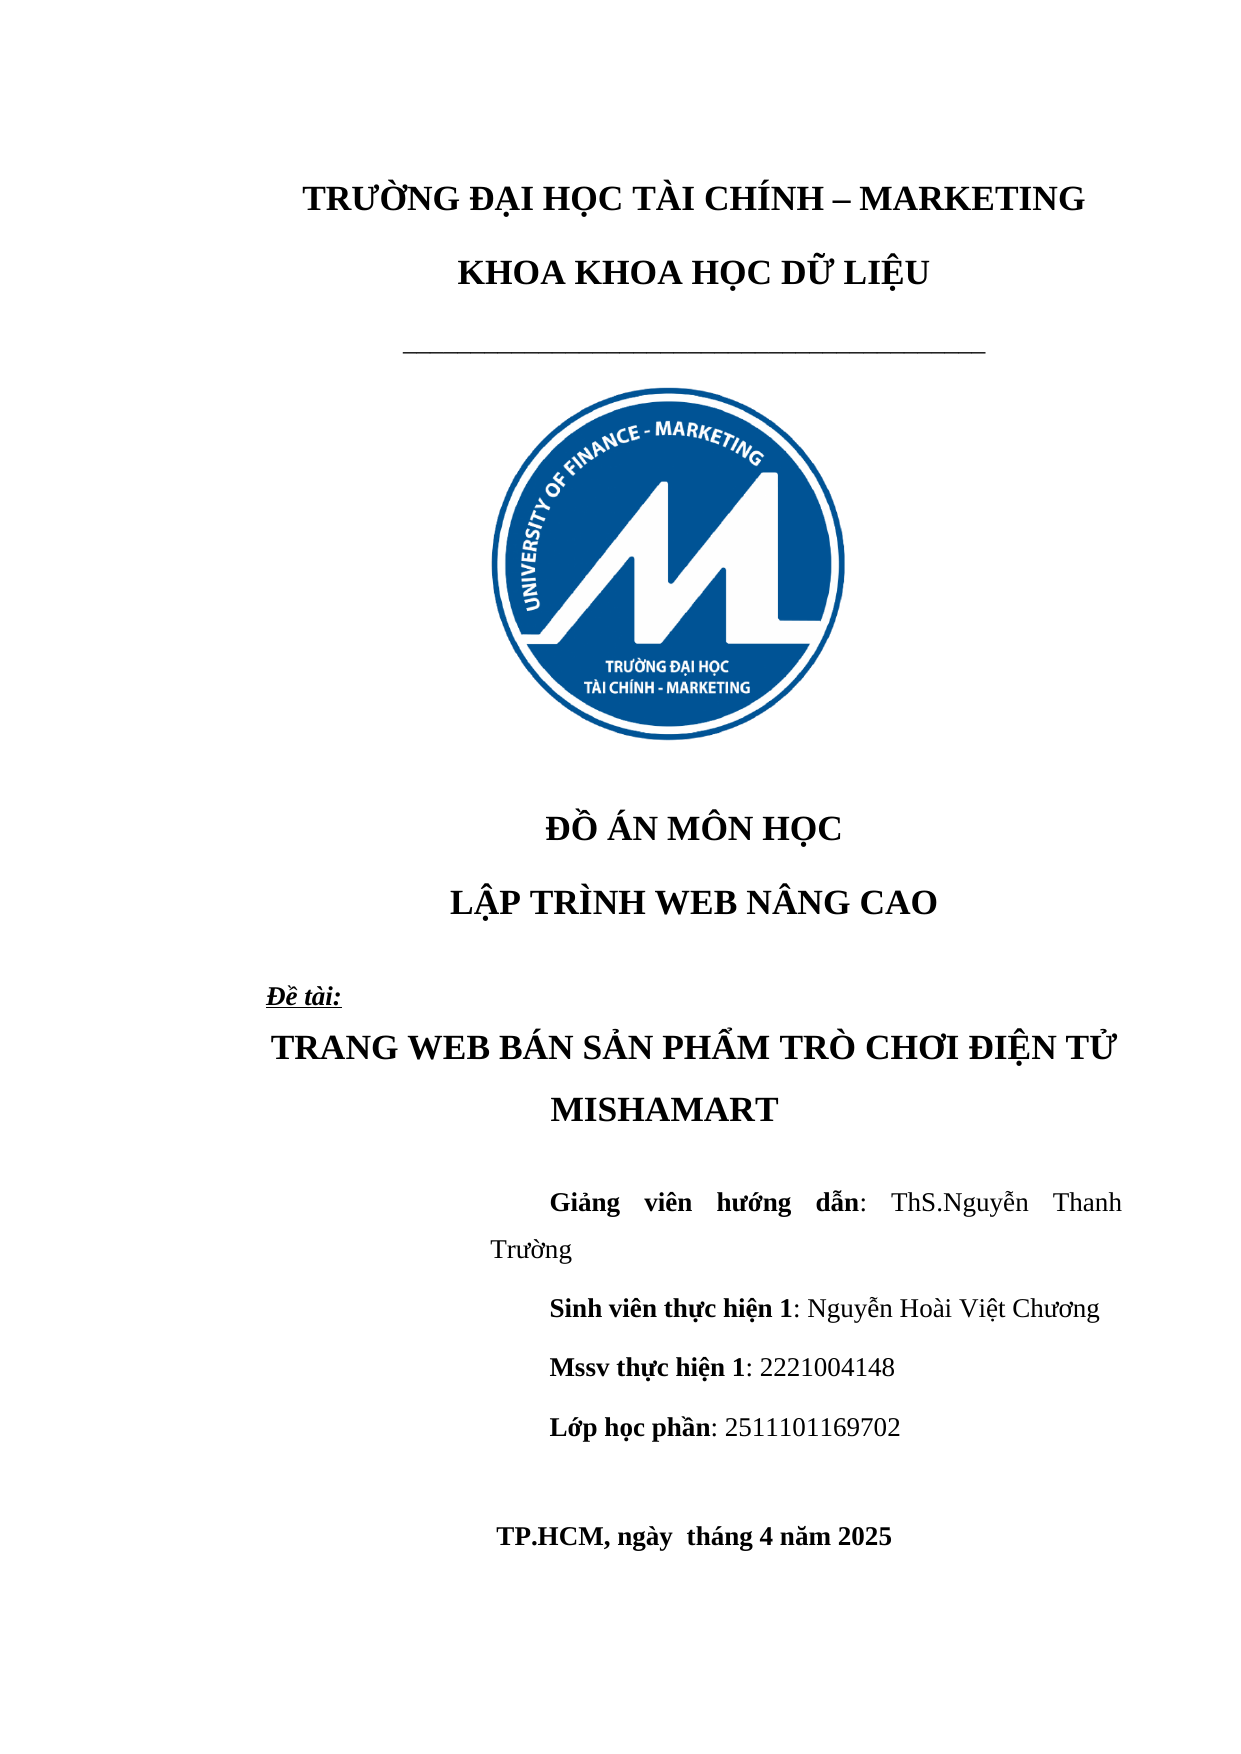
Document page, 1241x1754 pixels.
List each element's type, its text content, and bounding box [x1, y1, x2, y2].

picture [459, 369, 870, 759]
text TRANG WEB BÁN SẢN PHẨM TRÒ CHƠI ĐIỆN TỬ MISHAMART [207, 1027, 1122, 1129]
text KHOA KHOA HỌC DỮ LIỆU [207, 251, 1122, 292]
text ___________________________________________ [207, 325, 1122, 356]
text LẬP TRÌNH WEB NÂNG CAO [207, 881, 1122, 922]
text Giảng viên hướng dẫn: ThS.Nguyễn Thanh Trường [490, 1187, 1122, 1264]
text Mssv thực hiện 1: 2221004148 [490, 1352, 1122, 1383]
text TRƯỜNG ĐẠI HỌC TÀI CHÍNH – MARKETING [207, 177, 1122, 218]
text Sinh viên thực hiện 1: Nguyễn Hoài Việt Chương [490, 1292, 1122, 1323]
text TP.HCM, ngày tháng 4 năm 2025 [207, 1520, 1122, 1551]
text Lớp học phần: 2511101169702 [490, 1411, 1122, 1442]
text Đề tài: [207, 980, 1122, 1011]
